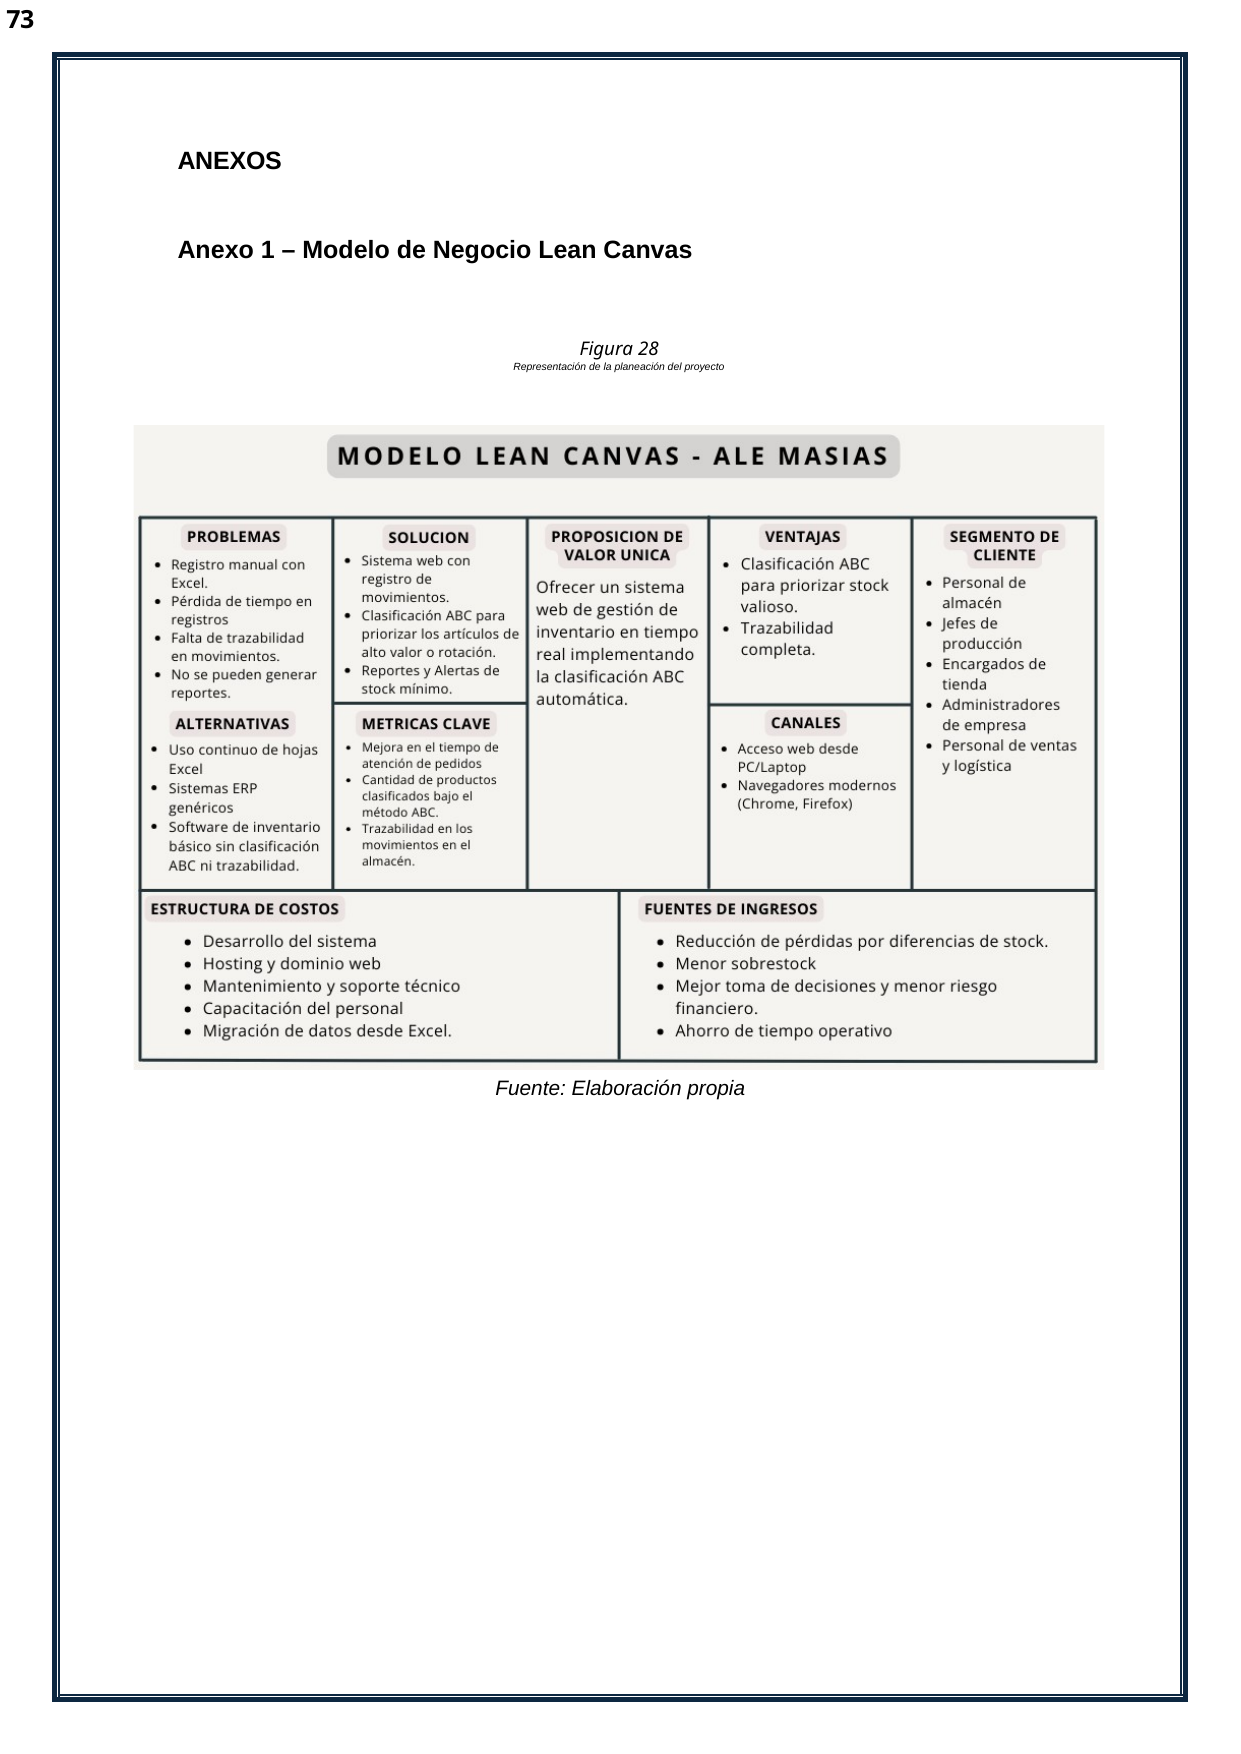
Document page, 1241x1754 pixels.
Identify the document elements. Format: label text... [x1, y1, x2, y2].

subtitle Anexo 1 – Modelo de Negocio Lean Canvas [177, 235, 1166, 264]
subtitle ANEXOS [177, 146, 1166, 174]
text Fuente: Elaboración propia [74, 430, 1166, 1100]
picture [133, 425, 1105, 430]
